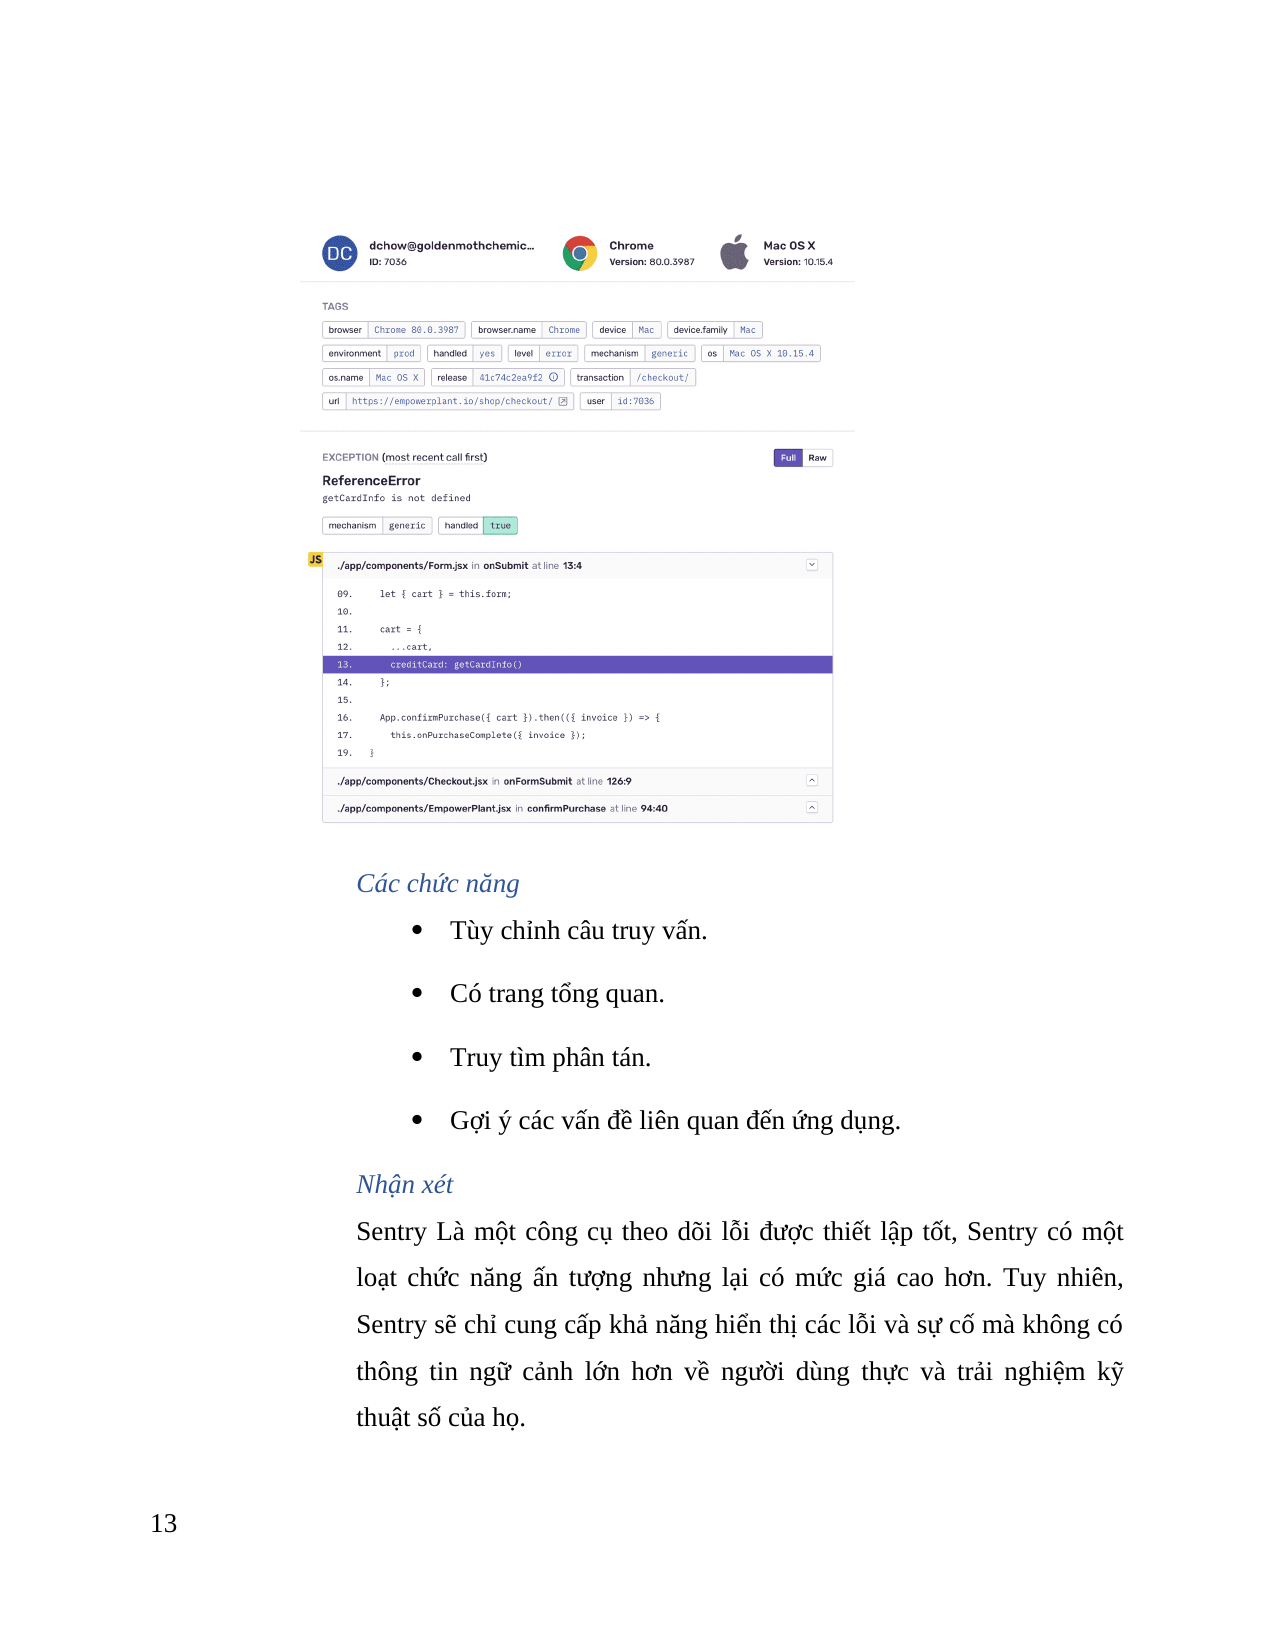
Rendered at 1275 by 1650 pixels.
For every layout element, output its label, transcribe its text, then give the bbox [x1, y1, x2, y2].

list Gợi ý các vấn đề liên quan đến ứng dụng. [412, 1104, 1125, 1136]
text Sentry Là một công cụ theo dõi lỗi được thiết lập tốt, Sentry có một loạt chức năng ấn tượng nhưng lại có mức giá cao hơn. Tuy nhiên, Sentry sẽ chỉ cung cấp khả năng hiển thị các lỗi và sự cố mà không có thông tin ngữ cảnh lớn hơn về người dùng thực và trải nghiệm kỹ thuật số của họ. [356, 1214, 1125, 1432]
list Truy tìm phân tán. [412, 1041, 1125, 1072]
subtitle Các chức năng [356, 867, 1125, 898]
picture [300, 222, 855, 837]
subtitle Nhận xét [356, 1168, 1125, 1199]
list Tùy chỉnh câu truy vấn. [412, 914, 1125, 945]
list Có trang tổng quan. [412, 977, 1125, 1008]
